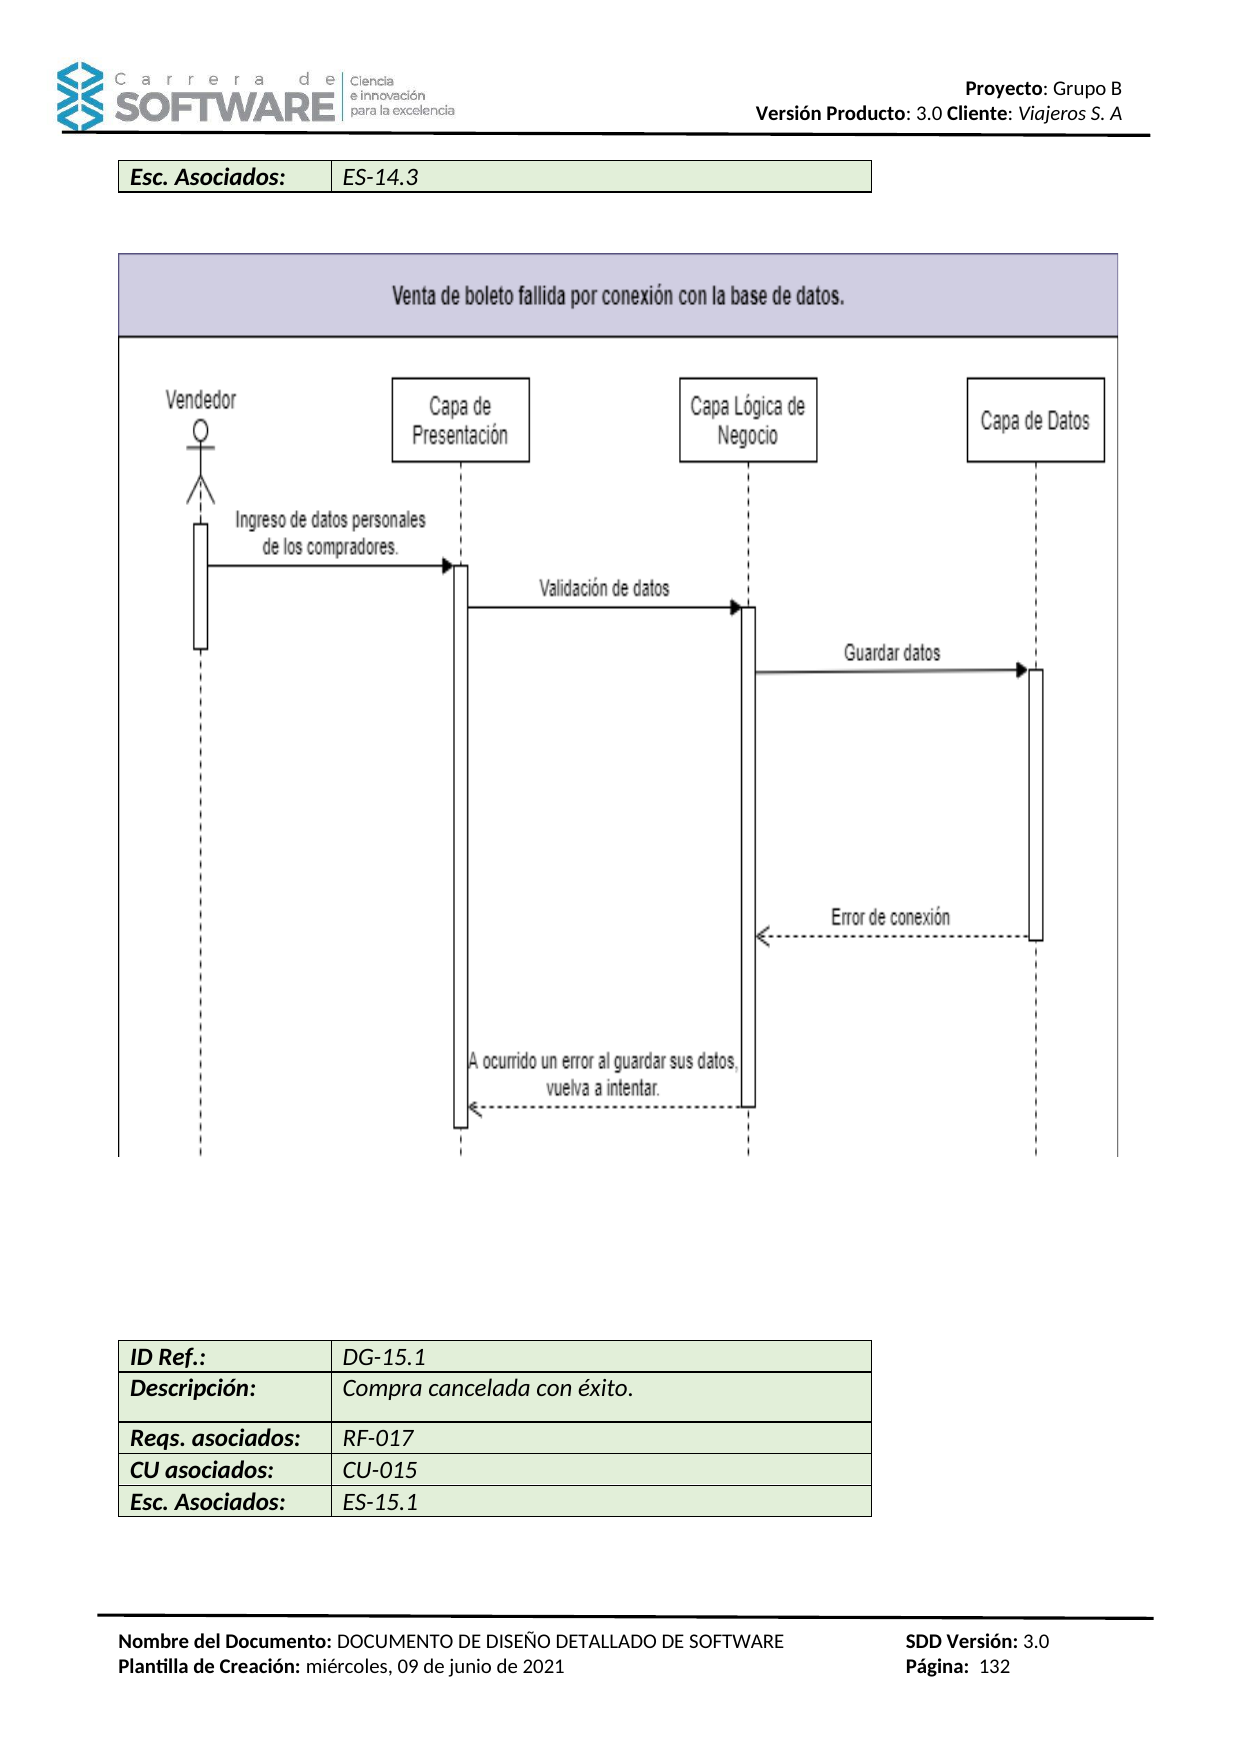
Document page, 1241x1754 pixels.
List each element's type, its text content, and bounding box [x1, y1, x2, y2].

table_cell ES-15.1 [332, 1486, 871, 1516]
table_cell RF-017 [332, 1423, 871, 1453]
picture [46, 46, 461, 154]
table_header DG-15.1 [332, 1341, 871, 1371]
table_cell Compra cancelada con éxito. [332, 1373, 871, 1421]
table_cell CU asociados: [119, 1454, 331, 1484]
table_cell Esc. Asociados: [119, 161, 331, 191]
table_cell ES-14.3 [332, 161, 871, 191]
table_header ID Ref.: [119, 1341, 331, 1371]
table_cell CU-015 [332, 1454, 871, 1484]
table_cell Reqs. asociados: [119, 1423, 331, 1453]
table_cell Descripción: [119, 1373, 331, 1421]
picture [118, 253, 1119, 1157]
table_cell Esc. Asociados: [119, 1486, 331, 1516]
